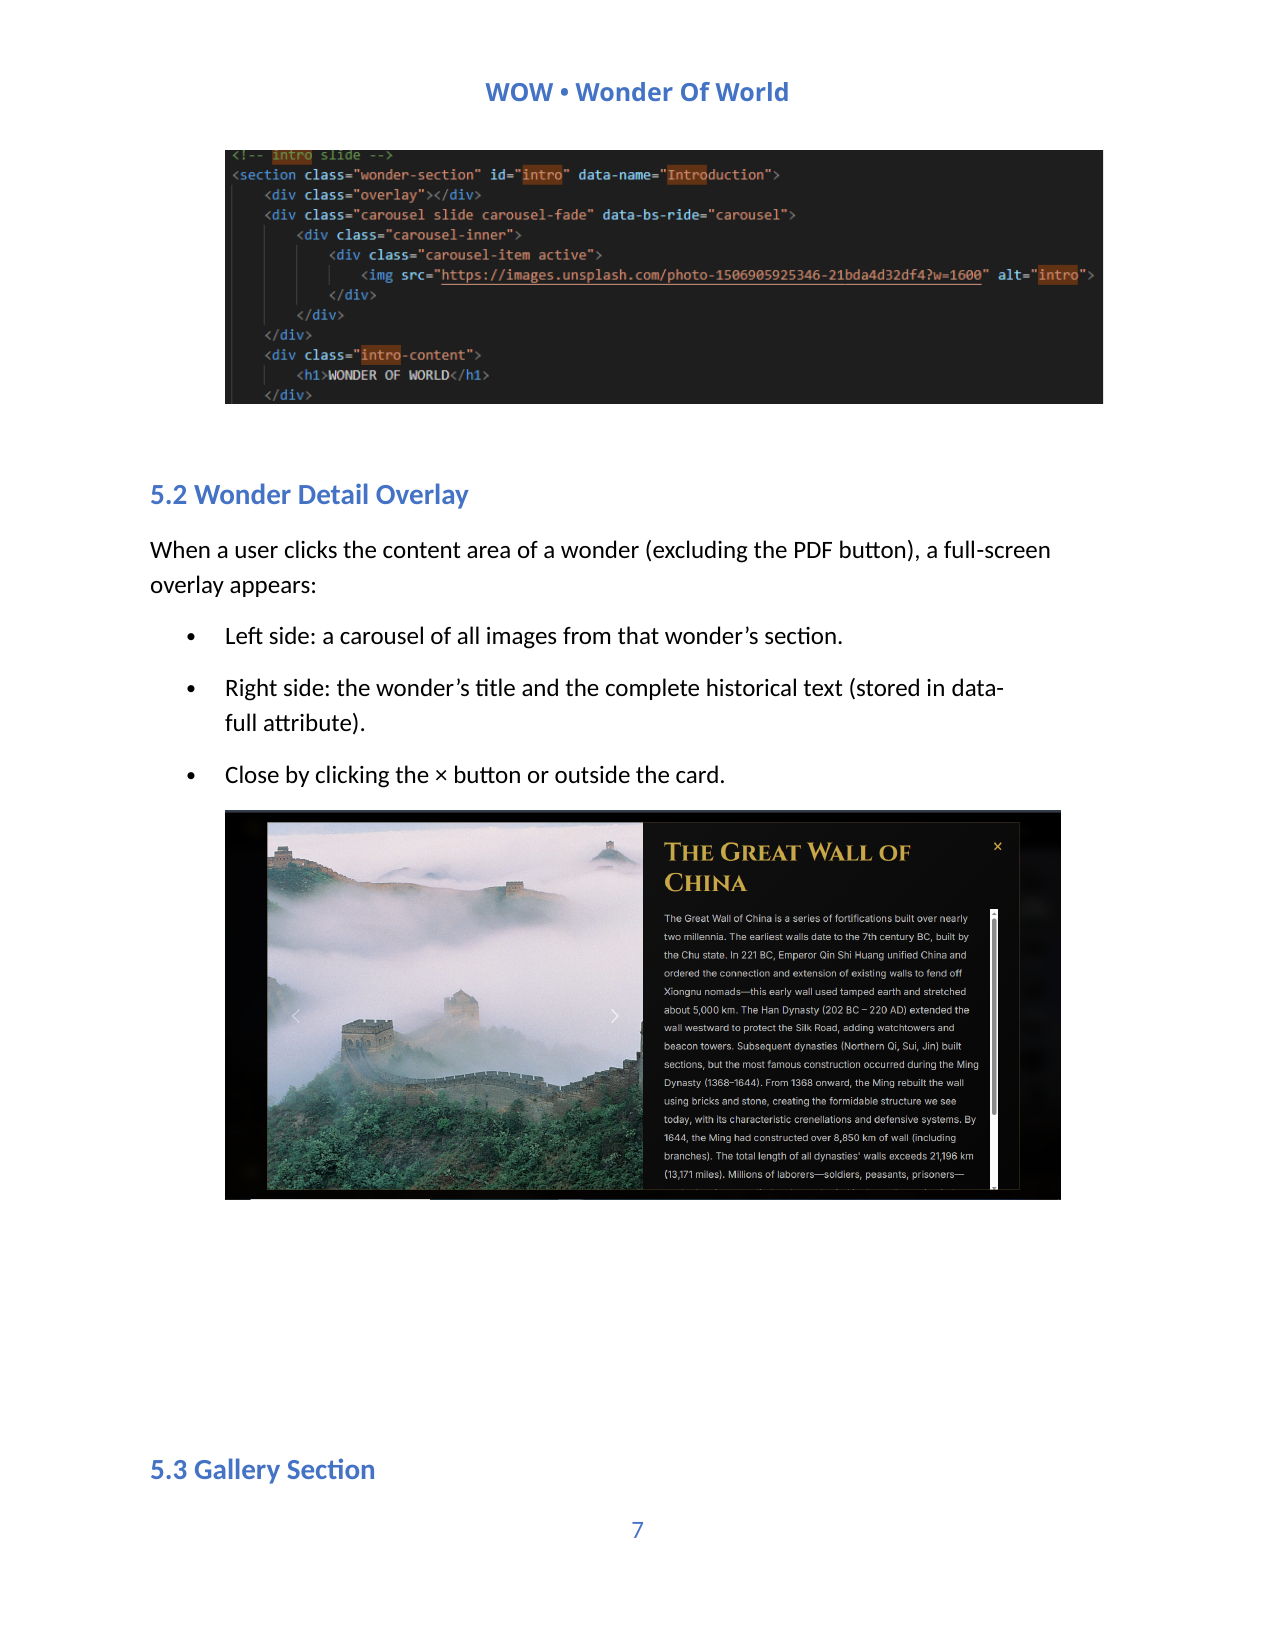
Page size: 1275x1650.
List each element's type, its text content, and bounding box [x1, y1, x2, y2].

text 5.3 Gallery Section [150, 1451, 1125, 1487]
list Close by clicking the × button or outside the card. [187, 759, 1125, 789]
list Right side: the wonder’s title and the complete historical text (stored in data-full attribute). [187, 672, 1125, 738]
picture [225, 810, 1061, 1200]
picture [225, 150, 1104, 404]
text 5.2 Wonder Detail Overlay [150, 476, 1125, 512]
list Left side: a carousel of all images from that wonder’s section. [187, 620, 1125, 651]
text When a user clicks the content area of a wonder (excluding the PDF button), a full-screen overlay appears: [150, 534, 1125, 599]
